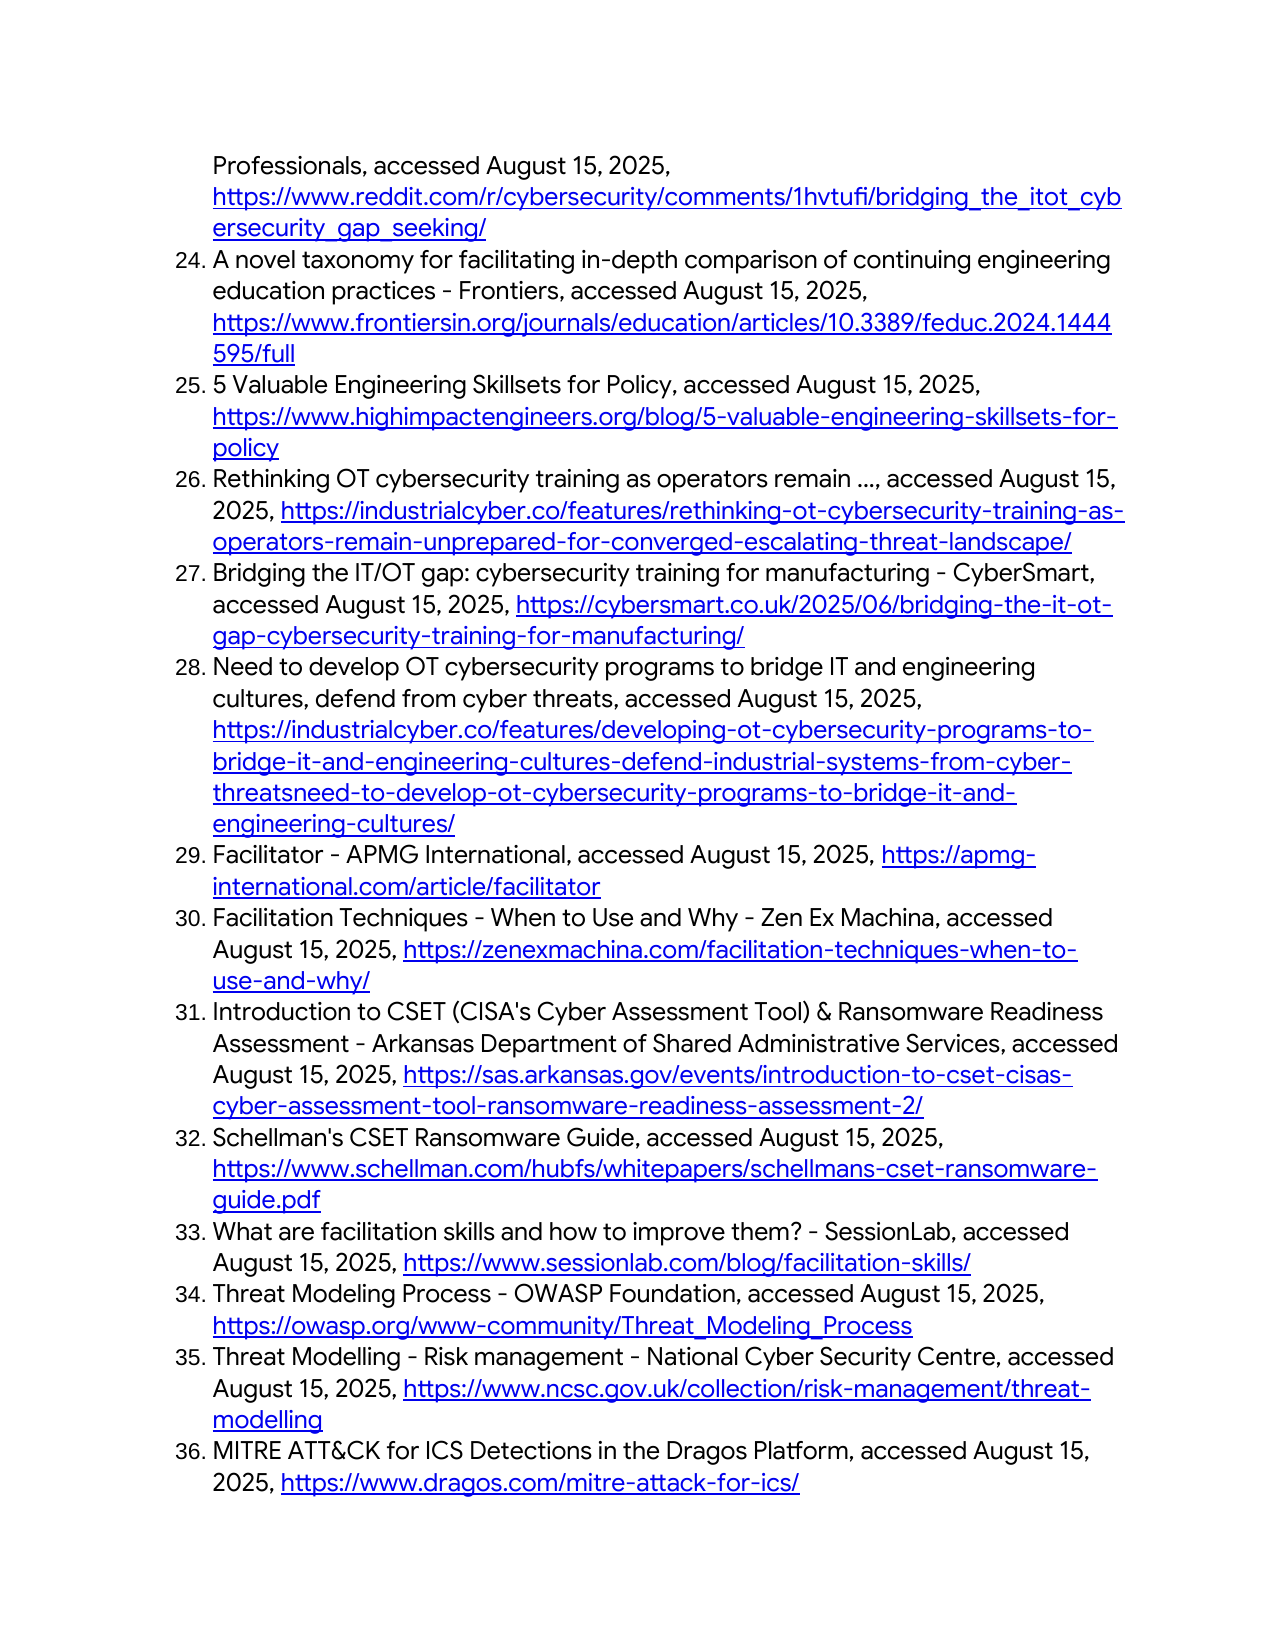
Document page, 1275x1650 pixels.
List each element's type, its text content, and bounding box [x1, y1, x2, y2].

list Facilitation Techniques - When to Use and Why - Zen Ex Machina, accessed August 15, 2025, https://zenexmachina.com/facilitation-techniques-when-to-use-and-why/ [175, 902, 1125, 997]
list Schellman's CSET Ransomware Guide, accessed August 15, 2025, https://www.schellman.com/hubfs/whitepapers/schellmans-cset-ransomware-guide.pdf [175, 1122, 1125, 1216]
list 5 Valuable Engineering Skillsets for Policy, accessed August 15, 2025, https://www.highimpactengineers.org/blog/5-valuable-engineering-skillsets-for-policy [175, 369, 1125, 463]
list Bridging the IT/OT gap: cybersecurity training for manufacturing - CyberSmart, accessed August 15, 2025, https://cybersmart.co.uk/2025/06/bridging-the-it-ot-gap-cybersecurity-training-for-manufacturing/ [175, 558, 1125, 652]
list Threat Modeling Process - OWASP Foundation, accessed August 15, 2025, https://owasp.org/www-community/Threat_Modeling_Process [175, 1279, 1125, 1341]
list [175, 150, 1125, 244]
list Threat Modelling - Risk management - National Cyber Security Centre, accessed August 15, 2025, https://www.ncsc.gov.uk/collection/risk-management/threat-modelling [175, 1341, 1125, 1436]
list Introduction to CSET (CISA's Cyber Assessment Tool) & Ransomware Readiness Assessment - Arkansas Department of Shared Administrative Services, accessed August 15, 2025, https://sas.arkansas.gov/events/introduction-to-cset-cisas-cyber-assessment-tool-ransomware-readiness-assessment-2/ [175, 997, 1125, 1122]
list MITRE ATT&CK for ICS Detections in the Dragos Platform, accessed August 15, 2025, https://www.dragos.com/mitre-attack-for-ics/ [175, 1436, 1125, 1498]
list Rethinking OT cybersecurity training as operators remain ..., accessed August 15, 2025, https://industrialcyber.co/features/rethinking-ot-cybersecurity-training-as-operators-remain-unprepared-for-converged-escalating-threat-landscape/ [175, 463, 1125, 558]
list A novel taxonomy for facilitating in-depth comparison of continuing engineering education practices - Frontiers, accessed August 15, 2025, https://www.frontiersin.org/journals/education/articles/10.3389/feduc.2024.1444595/full [175, 244, 1125, 369]
list Facilitator - APMG International, accessed August 15, 2025, https://apmg-international.com/article/facilitator [175, 840, 1125, 902]
list Need to develop OT cybersecurity programs to bridge IT and engineering cultures, defend from cyber threats, accessed August 15, 2025, https://industrialcyber.co/features/developing-ot-cybersecurity-programs-to-bridge-it-and-engineering-cultures-defend-industrial-systems-from-cyber-threatsneed-to-develop-ot-cybersecurity-programs-to-bridge-it-and-engineering-cultures/ [175, 652, 1125, 840]
list What are facilitation skills and how to improve them? - SessionLab, accessed August 15, 2025, https://www.sessionlab.com/blog/facilitation-skills/ [175, 1216, 1125, 1279]
